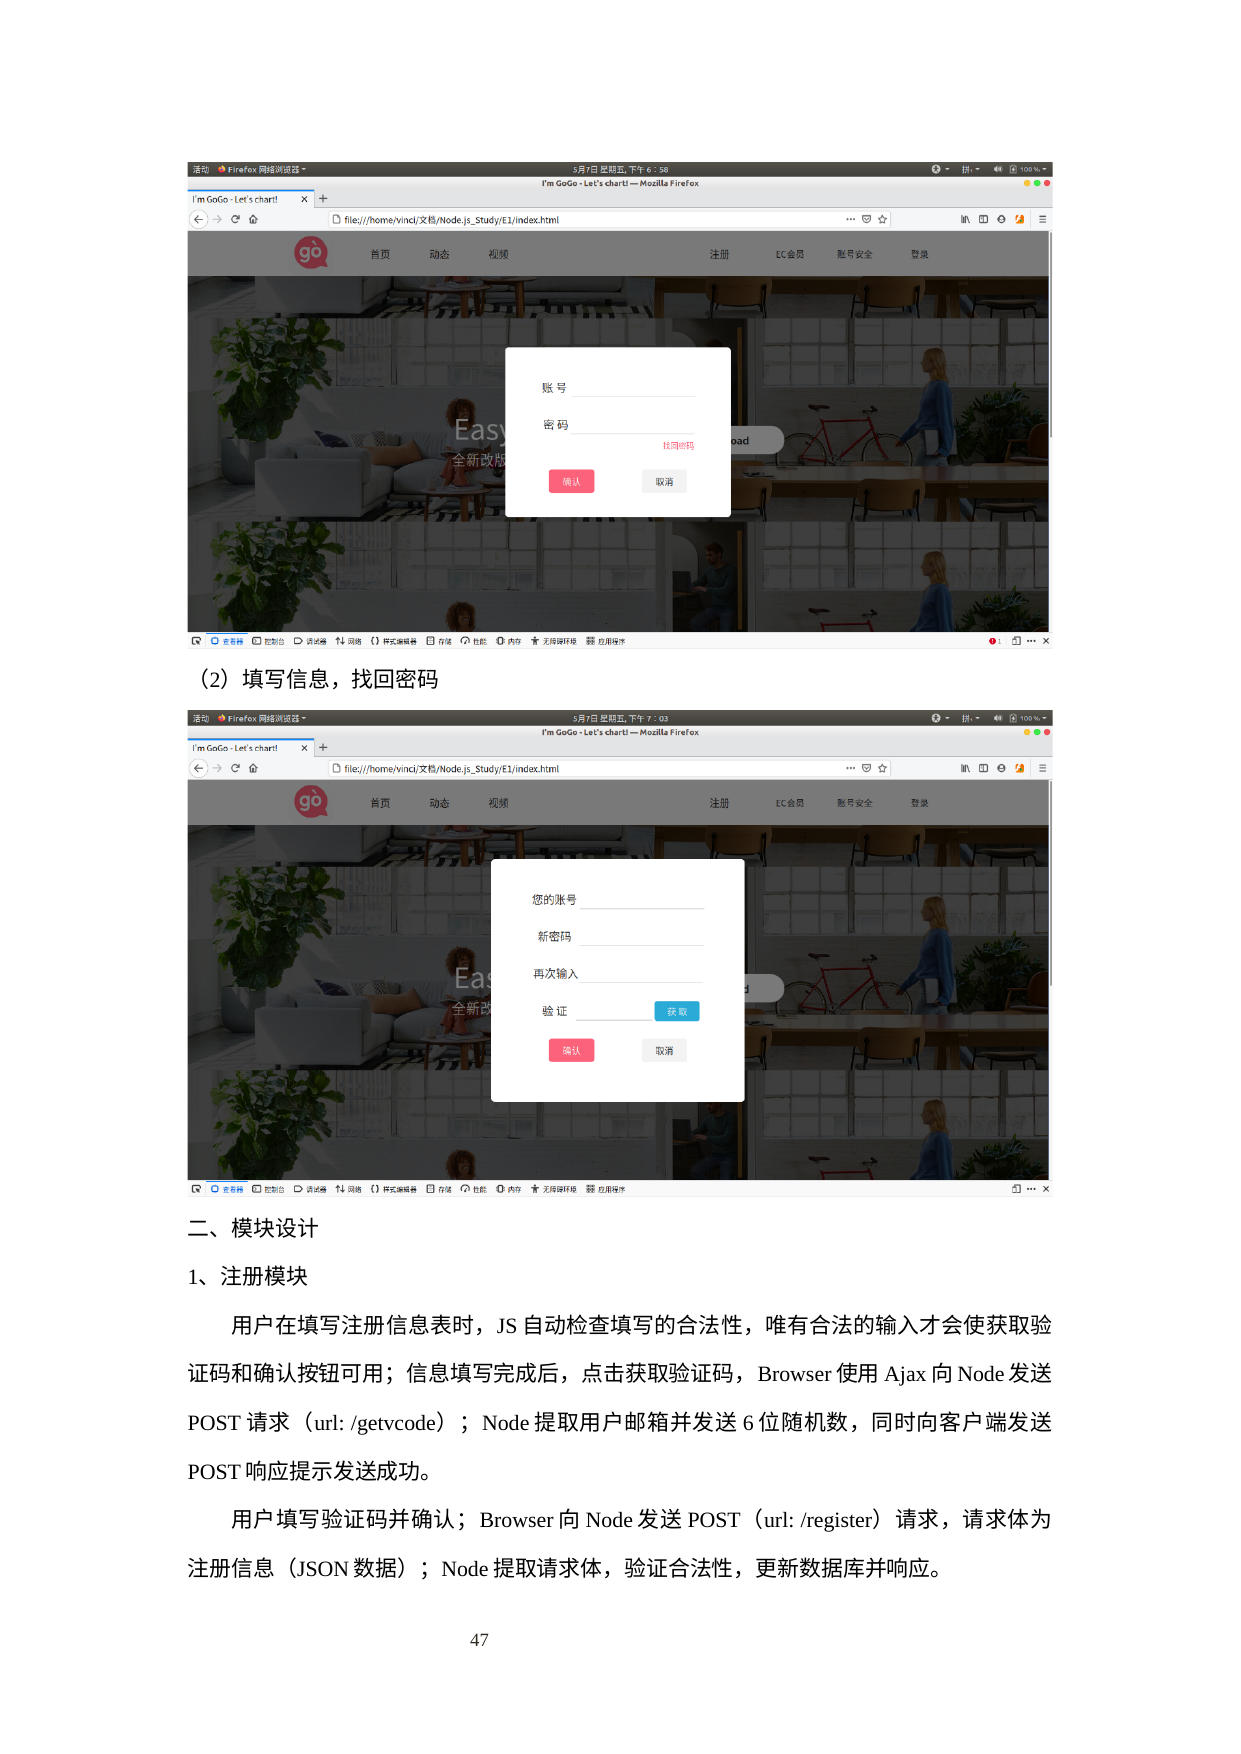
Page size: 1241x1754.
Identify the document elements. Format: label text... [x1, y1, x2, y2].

text 1、注册模块 [187, 1259, 1053, 1291]
picture [187, 162, 1053, 649]
text （2）填写信息，找回密码 [187, 662, 1053, 694]
text 二、模块设计 [187, 1211, 1053, 1243]
text 用户在填写注册信息表时，JS自动检查填写的合法性，唯有合法的输入才会使获取验证码和确认按钮可用；信息填写完成后，点击获取验证码，Browser使用Ajax向Node发送POST请求（url: /getvcode）；Node提取用户邮箱并发送6位随机数，同时向客户端发送POST响应提示发送成功。 [187, 1307, 1053, 1486]
picture [187, 710, 1053, 1197]
text 用户填写验证码并确认；Browser向Node发送POST（url: /register）请求，请求体为注册信息（JSON数据）；Node提取请求体，验证合法性，更新数据库并响应。 [187, 1502, 1053, 1583]
